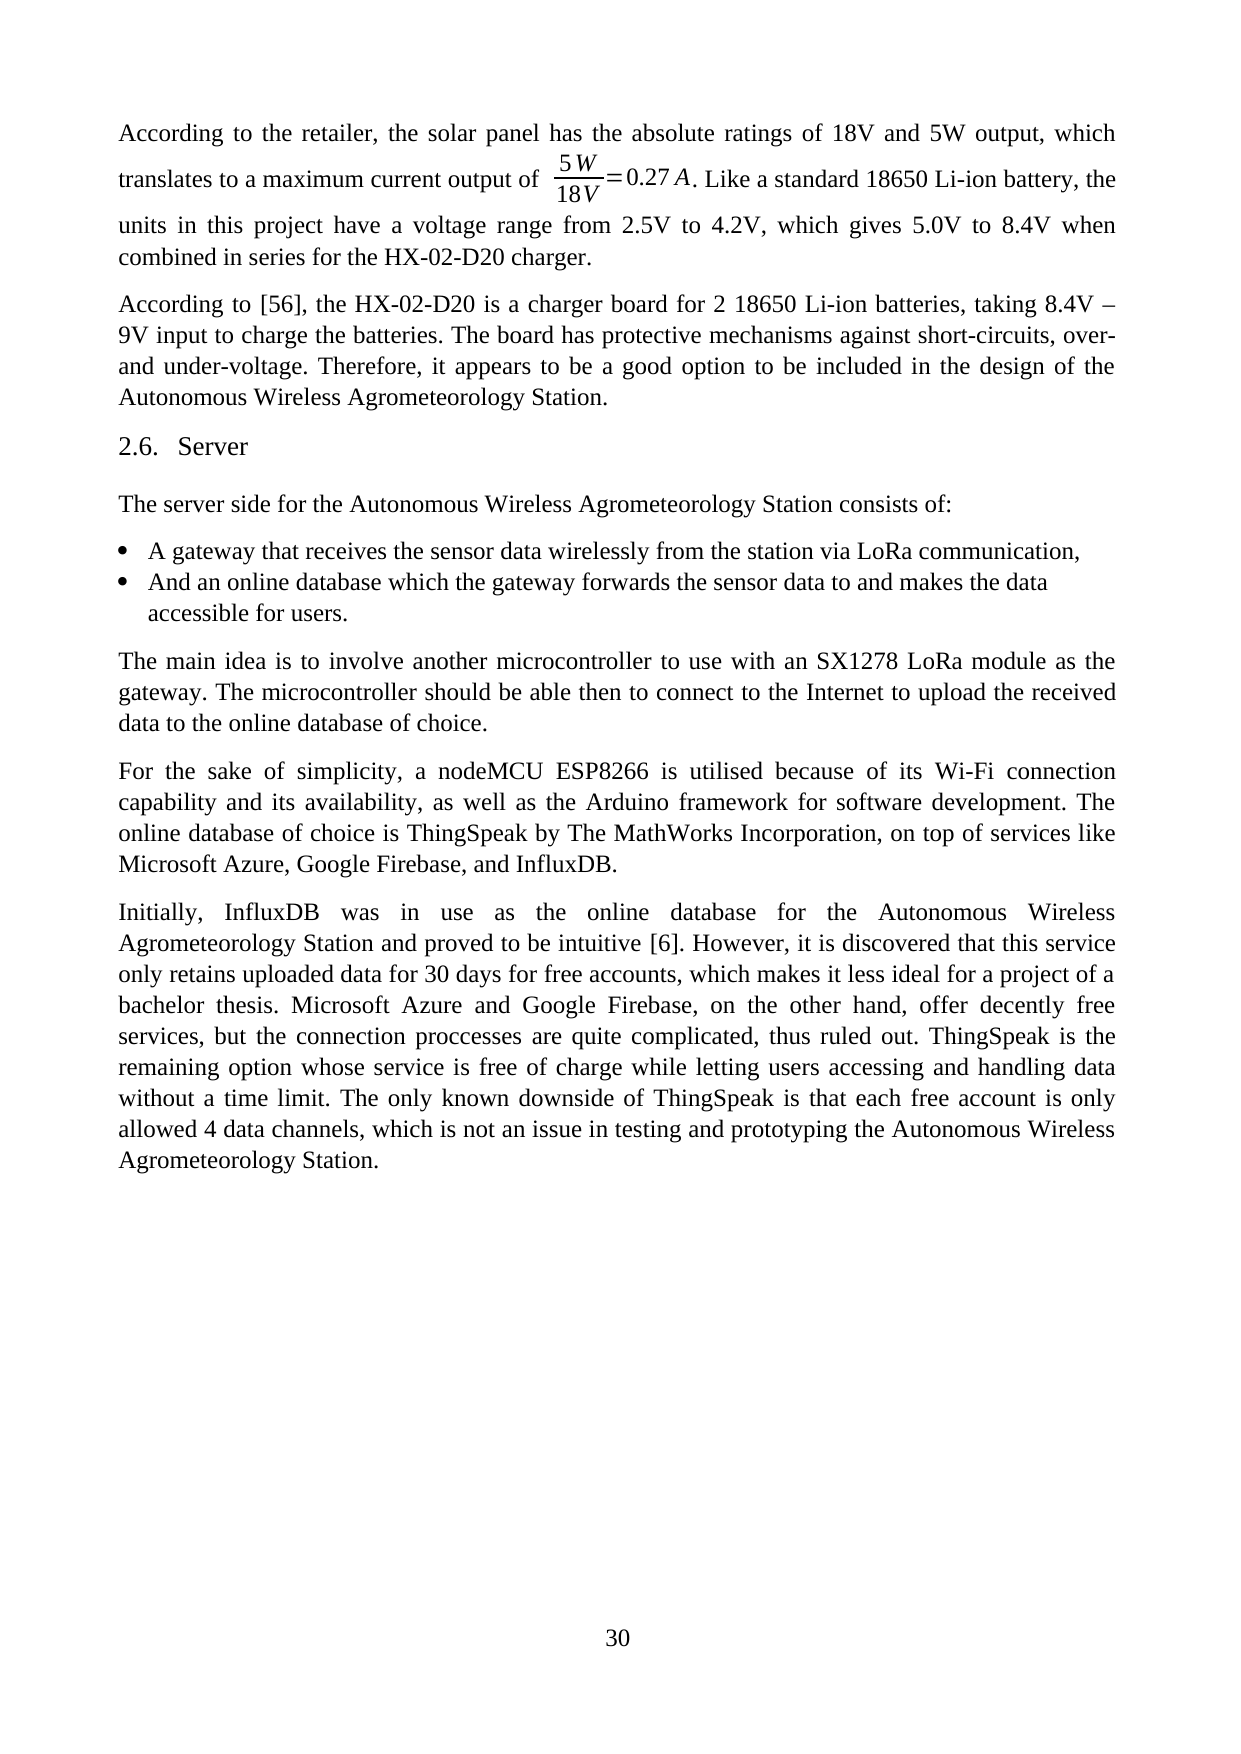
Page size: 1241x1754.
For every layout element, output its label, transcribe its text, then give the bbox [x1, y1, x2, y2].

text The server side for the Autonomous Wireless Agrometeorology Station consists of: [118, 489, 1117, 517]
list A gateway that receives the sensor data wirelessly from the station via LoRa communication, [118, 536, 1117, 565]
text For the sake of simplicity, a nodeMCU ESP8266 is utilised because of its Wi-Fi connection capability and its availability, as well as the Arduino framework for software development. The online database of choice is ThingSpeak by The MathWorks Incorporation, on top of services like Microsoft Azure, Google Firebase, and InfluxDB. [118, 756, 1117, 878]
list And an online database which the gateway forwards the sensor data to and makes the data accessible for users. [118, 567, 1117, 627]
text Initially, InfluxDB was in use as the online database for the Autonomous Wireless Agrometeorology Station and proved to be intuitive [6]. However, it is discovered that this service only retains uploaded data for 30 days for free accounts, which makes it less ideal for a project of a bachelor thesis. Microsoft Azure and Google Firebase, on the other hand, offer decently free services, but the connection proccesses are quite complicated, thus ruled out. ThingSpeak is the remaining option whose service is free of charge while letting users accessing and handling data without a time limit. The only known downside of ThingSpeak is that each free account is only allowed 4 data channels, which is not an issue in testing and prototyping the Autonomous Wireless Agrometeorology Station. [118, 897, 1117, 1174]
text The main idea is to involve another microcontroller to use with an SX1278 LoRa module as the gateway. The microcontroller should be able then to connect to the Internet to upload the received data to the online database of choice. [118, 646, 1117, 737]
text According to [56], the HX-02-D20 is a charger board for 2 18650 Li-ion batteries, taking 8.4V – 9V input to charge the batteries. The board has protective mechanisms against short-circuits, over- and under-voltage. Therefore, it appears to be a good option to be included in the design of the Autonomous Wireless Agrometeorology Station. [118, 289, 1117, 411]
text According to the retailer, the solar panel has the absolute ratings of 18V and 5W output, which translates to a maximum current output of . Like a standard 18650 Li-ion battery, the units in this project have a voltage range from 2.5V to 4.2V, which gives 5.0V to 8.4V when combined in series for the HX-02-D20 charger. [118, 118, 1117, 270]
subtitle Server [118, 430, 1117, 461]
